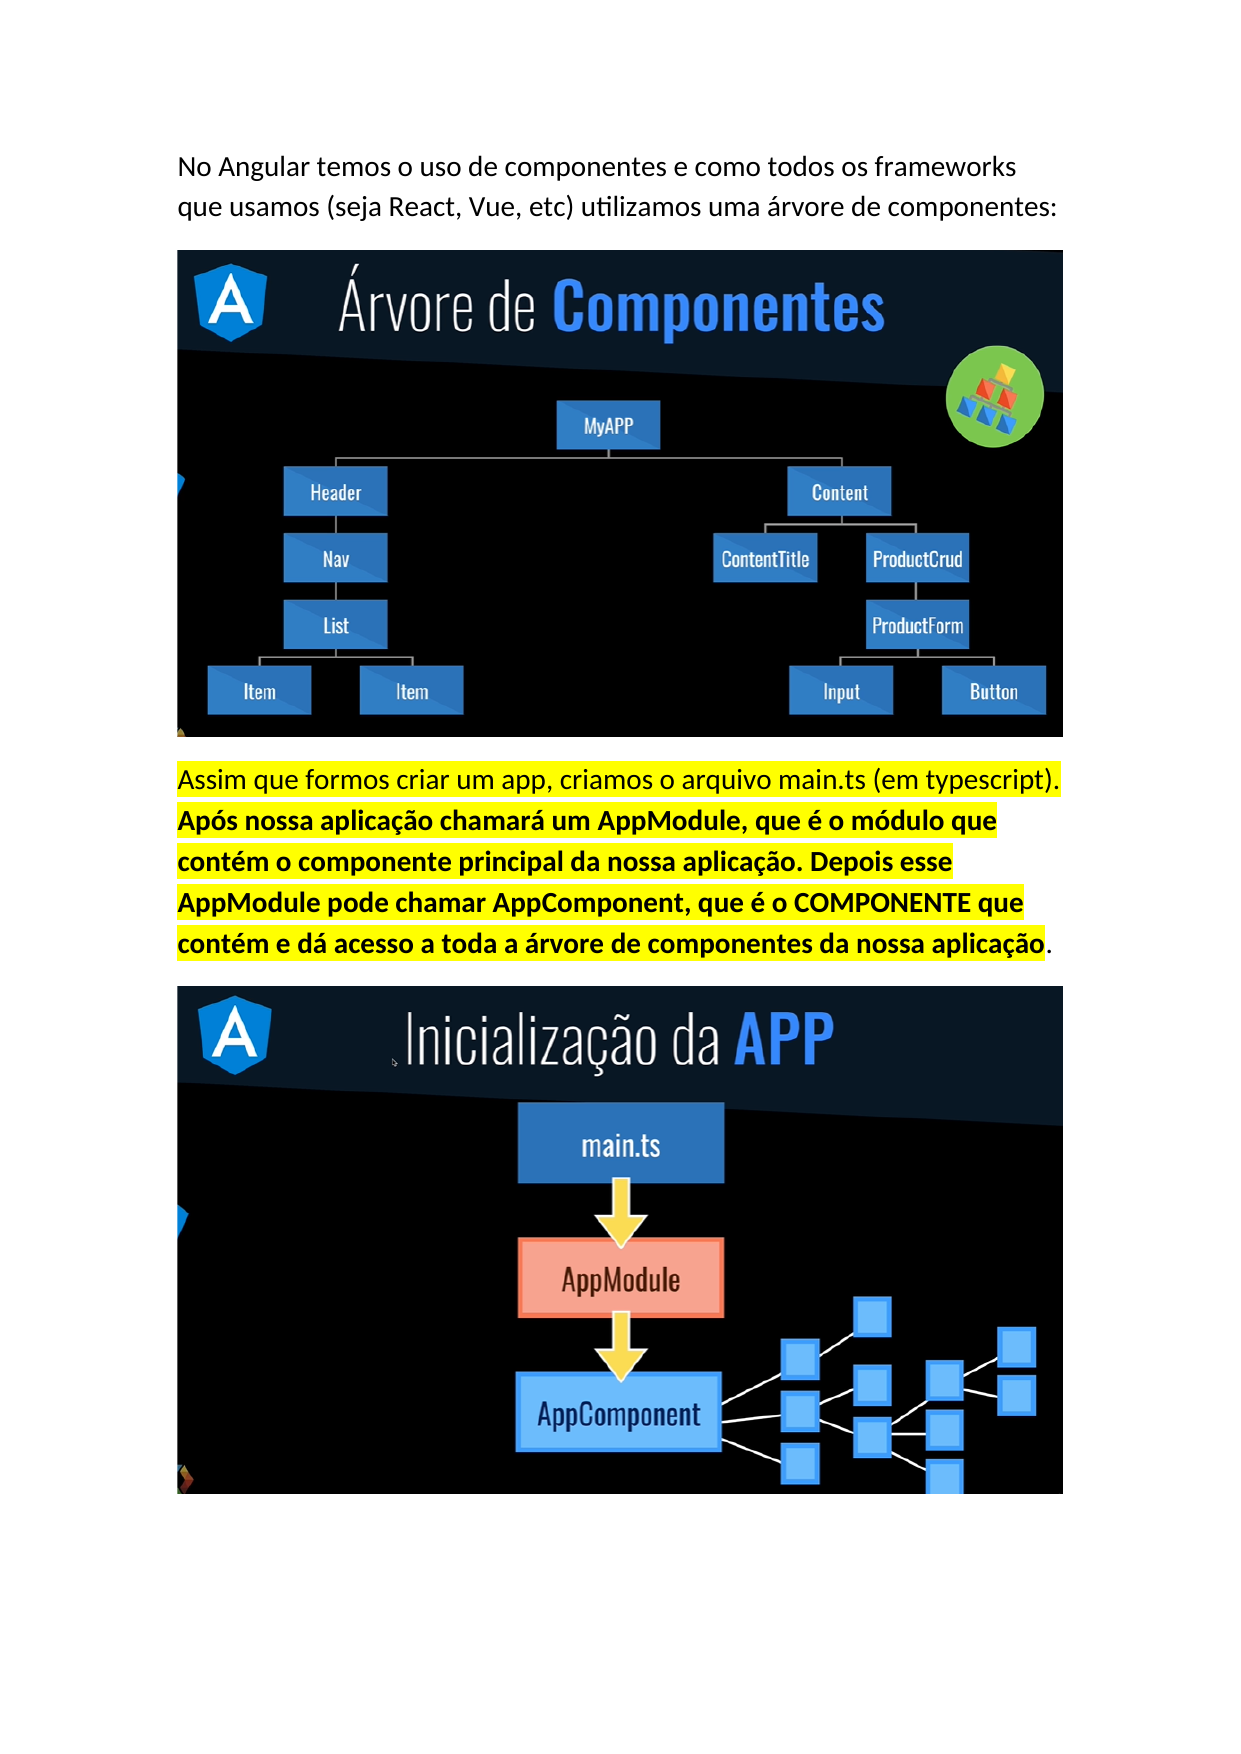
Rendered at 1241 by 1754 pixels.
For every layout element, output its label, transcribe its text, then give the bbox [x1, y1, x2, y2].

picture [177, 250, 1063, 737]
text No Angular temos o uso de componentes e como todos os frameworks que usamos (seja React, Vue, etc) utilizamos uma árvore de componentes: [177, 148, 1063, 224]
text Assim que formos criar um app, criamos o arquivo main.ts (em typescript). Após nossa aplicação chamará um AppModule, que é o módulo que contém o componente principal da nossa aplicação. Depois esse AppModule pode chamar AppComponent, que é o COMPONENTE que contém e dá acesso a toda a árvore de componentes da nossa aplicação. [177, 761, 1063, 961]
picture [177, 986, 1063, 1494]
